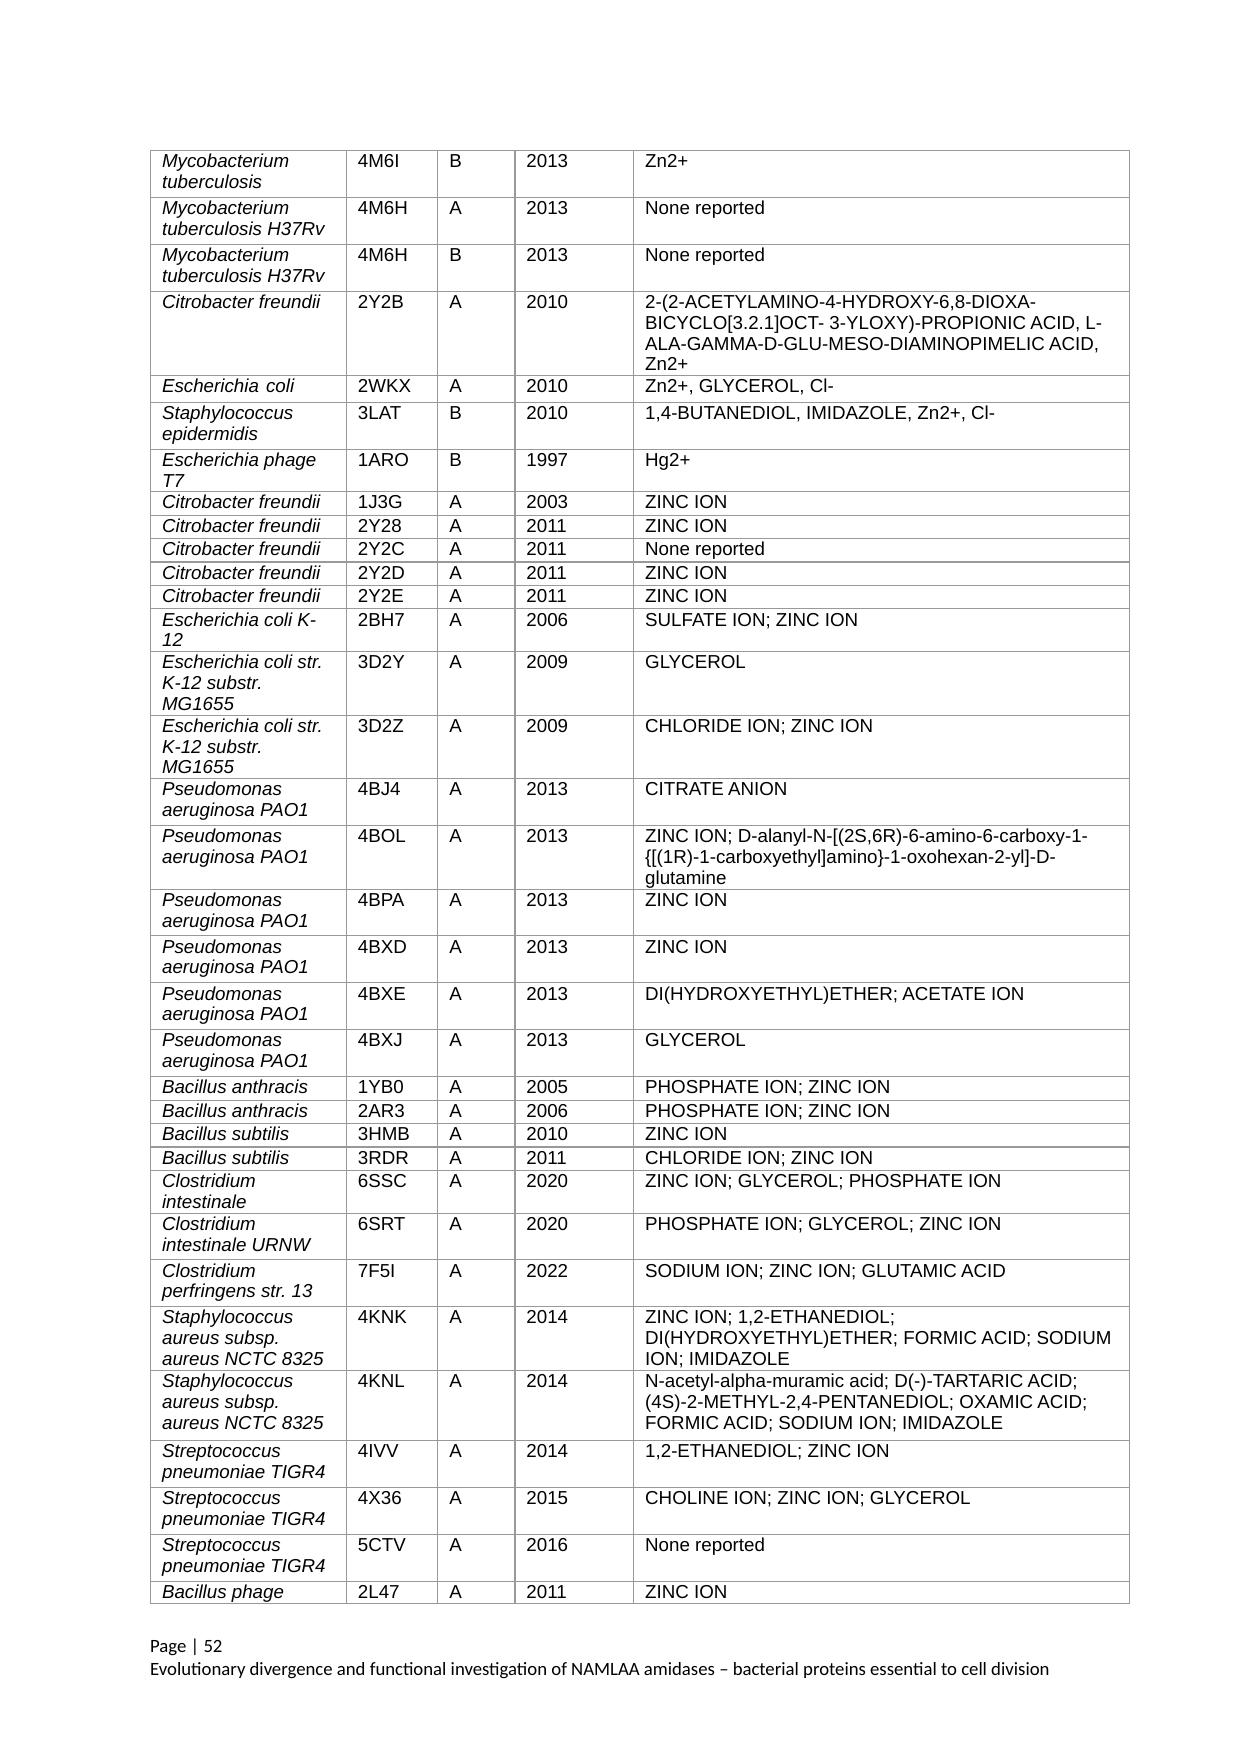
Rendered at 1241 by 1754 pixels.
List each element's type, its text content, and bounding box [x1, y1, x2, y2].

table_cell 4M6I [347, 151, 437, 197]
table_cell 2006 [516, 609, 633, 651]
table_cell 4BJ4 [347, 779, 437, 825]
table_cell Citrobacter freundii [151, 563, 346, 585]
table_cell B [438, 245, 514, 291]
table_cell Escherichia coli str. K-12 substr. MG1655 [151, 716, 346, 778]
table_cell Mycobacterium tuberculosis H37Rv [151, 245, 346, 291]
table_cell SODIUM ION; ZINC ION; GLUTAMIC ACID [634, 1260, 1129, 1306]
table_cell Citrobacter freundii [151, 516, 346, 538]
table_cell Bacillus anthracis [151, 1077, 346, 1099]
table_cell Escherichia coli str. K-12 substr. MG1655 [151, 652, 346, 714]
table_cell Staphylococcus aureus subsp. aureus NCTC 8325 [151, 1371, 346, 1440]
table_cell A [438, 826, 514, 888]
table_cell SULFATE ION; ZINC ION [634, 609, 1129, 651]
table_cell 2014 [516, 1307, 633, 1370]
table_cell 2016 [516, 1535, 633, 1581]
table_cell Escherichia phage T7 [151, 450, 346, 491]
table_cell A [438, 652, 514, 714]
table_cell 2013 [516, 983, 633, 1029]
table_cell 1997 [516, 450, 633, 491]
table_cell 2011 [516, 516, 633, 538]
table_cell ZINC ION [634, 1124, 1129, 1146]
table_cell 2Y2D [347, 563, 437, 585]
table_cell None reported [634, 245, 1129, 291]
table_cell A [438, 1101, 514, 1123]
table_cell None reported [634, 198, 1129, 244]
table_cell Citrobacter freundii [151, 492, 346, 514]
table_cell A [438, 779, 514, 825]
table_cell A [438, 198, 514, 244]
table_cell A [438, 1077, 514, 1099]
table_cell A [438, 1124, 514, 1146]
table_cell 3D2Y [347, 652, 437, 714]
table_cell 2009 [516, 716, 633, 778]
table_cell A [438, 586, 514, 608]
table_cell 1,4-BUTANEDIOL, IMIDAZOLE, Zn2+, Cl- [634, 403, 1129, 448]
table_cell 2010 [516, 292, 633, 375]
table_cell 2015 [516, 1488, 633, 1534]
table_cell A [438, 716, 514, 778]
table_cell CHOLINE ION; ZINC ION; GLYCEROL [634, 1488, 1129, 1534]
table_cell 4BXD [347, 936, 437, 982]
table_cell 2003 [516, 492, 633, 514]
table_cell 2014 [516, 1441, 633, 1487]
table_cell ZINC ION [634, 563, 1129, 585]
table_cell A [438, 492, 514, 514]
table_cell 2011 [516, 586, 633, 608]
table_cell Citrobacter freundii [151, 586, 346, 608]
table_cell 2020 [516, 1171, 633, 1212]
table_cell 2L47 [347, 1582, 437, 1603]
table_cell Clostridium intestinale [151, 1171, 346, 1212]
table_cell A [438, 1371, 514, 1440]
table_cell 1,2-ETHANEDIOL; ZINC ION [634, 1441, 1129, 1487]
table_cell ZINC ION; D-alanyl-N-[(2S,6R)-6-amino-6-carboxy-1-{[(1R)-1-carboxyethyl]amino}-1-oxohexan-2-yl]-D-glutamine [634, 826, 1129, 888]
table_cell PHOSPHATE ION; GLYCEROL; ZINC ION [634, 1214, 1129, 1259]
table_cell 2AR3 [347, 1101, 437, 1123]
table_cell 2Y28 [347, 516, 437, 538]
table_cell A [438, 936, 514, 982]
table_cell 2BH7 [347, 609, 437, 651]
table_cell 2020 [516, 1214, 633, 1259]
table_cell Zn2+ [634, 151, 1129, 197]
table_cell Pseudomonas aeruginosa PAO1 [151, 936, 346, 982]
table_cell ZINC ION [634, 586, 1129, 608]
table_cell Pseudomonas aeruginosa PAO1 [151, 826, 346, 888]
table_cell A [438, 292, 514, 375]
table_cell GLYCEROL [634, 1030, 1129, 1076]
table_cell ZINC ION [634, 1582, 1129, 1603]
table_cell 2010 [516, 403, 633, 448]
table_cell 2011 [516, 539, 633, 561]
table_cell Zn2+, GLYCEROL, Cl- [634, 376, 1129, 402]
table_cell CITRATE ANION [634, 779, 1129, 825]
table_cell B [438, 450, 514, 491]
table_cell A [438, 1030, 514, 1076]
table_cell 2Y2E [347, 586, 437, 608]
table_cell 2010 [516, 376, 633, 402]
table_cell A [438, 1488, 514, 1534]
table_cell Staphylococcus epidermidis [151, 403, 346, 448]
table_cell GLYCEROL [634, 652, 1129, 714]
table_cell 2013 [516, 826, 633, 888]
table_cell 7F5I [347, 1260, 437, 1306]
table_cell PHOSPHATE ION; ZINC ION [634, 1077, 1129, 1099]
table_cell ZINC ION [634, 936, 1129, 982]
table_cell 2Y2B [347, 292, 437, 375]
table_cell Pseudomonas aeruginosa PAO1 [151, 1030, 346, 1076]
table_cell 1ARO [347, 450, 437, 491]
table_cell Bacillus anthracis [151, 1101, 346, 1123]
table_cell 2014 [516, 1371, 633, 1440]
table_cell 4BXE [347, 983, 437, 1029]
table_cell ZINC ION; GLYCEROL; PHOSPHATE ION [634, 1171, 1129, 1212]
table_cell Bacillus subtilis [151, 1124, 346, 1146]
table_cell 4KNL [347, 1371, 437, 1440]
table_cell 2009 [516, 652, 633, 714]
table_cell A [438, 1148, 514, 1170]
table_cell 2013 [516, 890, 633, 935]
table_cell A [438, 609, 514, 651]
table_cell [151, 151, 346, 197]
table_cell A [438, 983, 514, 1029]
table_cell None reported [634, 1535, 1129, 1581]
table_cell Pseudomonas aeruginosa PAO1 [151, 890, 346, 935]
table_cell 2011 [516, 1148, 633, 1170]
table_cell N-acetyl-alpha-muramic acid; D(-)-TARTARIC ACID; (4S)-2-METHYL-2,4-PENTANEDIOL; OXAMIC ACID; FORMIC ACID; SODIUM ION; IMIDAZOLE [634, 1371, 1129, 1440]
table_cell 2010 [516, 1124, 633, 1146]
table_cell 4BXJ [347, 1030, 437, 1076]
table_cell A [438, 1441, 514, 1487]
table_cell 2WKX [347, 376, 437, 402]
table_cell B [438, 151, 514, 197]
table_cell 2013 [516, 779, 633, 825]
table_cell Pseudomonas aeruginosa PAO1 [151, 983, 346, 1029]
table_cell 4KNK [347, 1307, 437, 1370]
table_cell ZINC ION [634, 492, 1129, 514]
table_cell 2011 [516, 563, 633, 585]
table_cell 2013 [516, 198, 633, 244]
table_cell 1J3G [347, 492, 437, 514]
table_cell PHOSPHATE ION; ZINC ION [634, 1101, 1129, 1123]
table_cell None reported [634, 539, 1129, 561]
table_cell Escherichia coli K-12 [151, 609, 346, 651]
table_cell 6SRT [347, 1214, 437, 1259]
table_cell 1YB0 [347, 1077, 437, 1099]
table_cell A [438, 1582, 514, 1603]
table_cell B [438, 403, 514, 448]
table_cell A [438, 563, 514, 585]
table_cell Citrobacter freundii [151, 292, 346, 375]
table_cell A [438, 1171, 514, 1212]
table_cell Clostridium intestinale URNW [151, 1214, 346, 1259]
table_cell Escherichia coli [151, 376, 346, 402]
table_cell ZINC ION; 1,2-ETHANEDIOL; DI(HYDROXYETHYL)ETHER; FORMIC ACID; SODIUM ION; IMIDAZOLE [634, 1307, 1129, 1370]
table_cell 4M6H [347, 198, 437, 244]
table_cell Pseudomonas aeruginosa PAO1 [151, 779, 346, 825]
table_cell A [438, 516, 514, 538]
table_cell 6SSC [347, 1171, 437, 1212]
table_cell DI(HYDROXYETHYL)ETHER; ACETATE ION [634, 983, 1129, 1029]
table_cell 4BPA [347, 890, 437, 935]
table_cell 3LAT [347, 403, 437, 448]
table_cell A [438, 376, 514, 402]
table_cell 2-(2-ACETYLAMINO-4-HYDROXY-6,8-DIOXA-BICYCLO[3.2.1]OCT- 3-YLOXY)-PROPIONIC ACID, L-ALA-GAMMA-D-GLU-MESO-DIAMINOPIMELIC ACID, Zn2+ [634, 292, 1129, 375]
table_cell A [438, 1535, 514, 1581]
table_cell Clostridium perfringens str. 13 [151, 1260, 346, 1306]
table_cell Bacillus subtilis [151, 1148, 346, 1170]
table_cell 2005 [516, 1077, 633, 1099]
table_cell 3HMB [347, 1124, 437, 1146]
table_cell 3D2Z [347, 716, 437, 778]
table_cell 3RDR [347, 1148, 437, 1170]
table_cell Staphylococcus aureus subsp. aureus NCTC 8325 [151, 1307, 346, 1370]
table_cell Streptococcus pneumoniae TIGR4 [151, 1488, 346, 1534]
table_cell 4IVV [347, 1441, 437, 1487]
table_cell CHLORIDE ION; ZINC ION [634, 716, 1129, 778]
table_cell Citrobacter freundii [151, 539, 346, 561]
table_cell Mycobacterium tuberculosis H37Rv [151, 198, 346, 244]
table_cell 2013 [516, 1030, 633, 1076]
table_cell 4M6H [347, 245, 437, 291]
table_cell 4X36 [347, 1488, 437, 1534]
table_cell A [438, 890, 514, 935]
table_cell CHLORIDE ION; ZINC ION [634, 1148, 1129, 1170]
table_cell 2013 [516, 245, 633, 291]
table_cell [151, 1582, 346, 1603]
table_cell 2022 [516, 1260, 633, 1306]
table_cell A [438, 1214, 514, 1259]
table_cell ZINC ION [634, 890, 1129, 935]
table_cell Streptococcus pneumoniae TIGR4 [151, 1535, 346, 1581]
table_cell A [438, 539, 514, 561]
table_cell 2011 [516, 1582, 633, 1603]
table_cell 4BOL [347, 826, 437, 888]
table_cell 2013 [516, 936, 633, 982]
table_cell 2Y2C [347, 539, 437, 561]
table_cell A [438, 1307, 514, 1370]
table_cell 2006 [516, 1101, 633, 1123]
table_cell 2013 [516, 151, 633, 197]
table_cell ZINC ION [634, 516, 1129, 538]
table_cell A [438, 1260, 514, 1306]
table_cell Streptococcus pneumoniae TIGR4 [151, 1441, 346, 1487]
table_cell 5CTV [347, 1535, 437, 1581]
table_cell Hg2+ [634, 450, 1129, 491]
